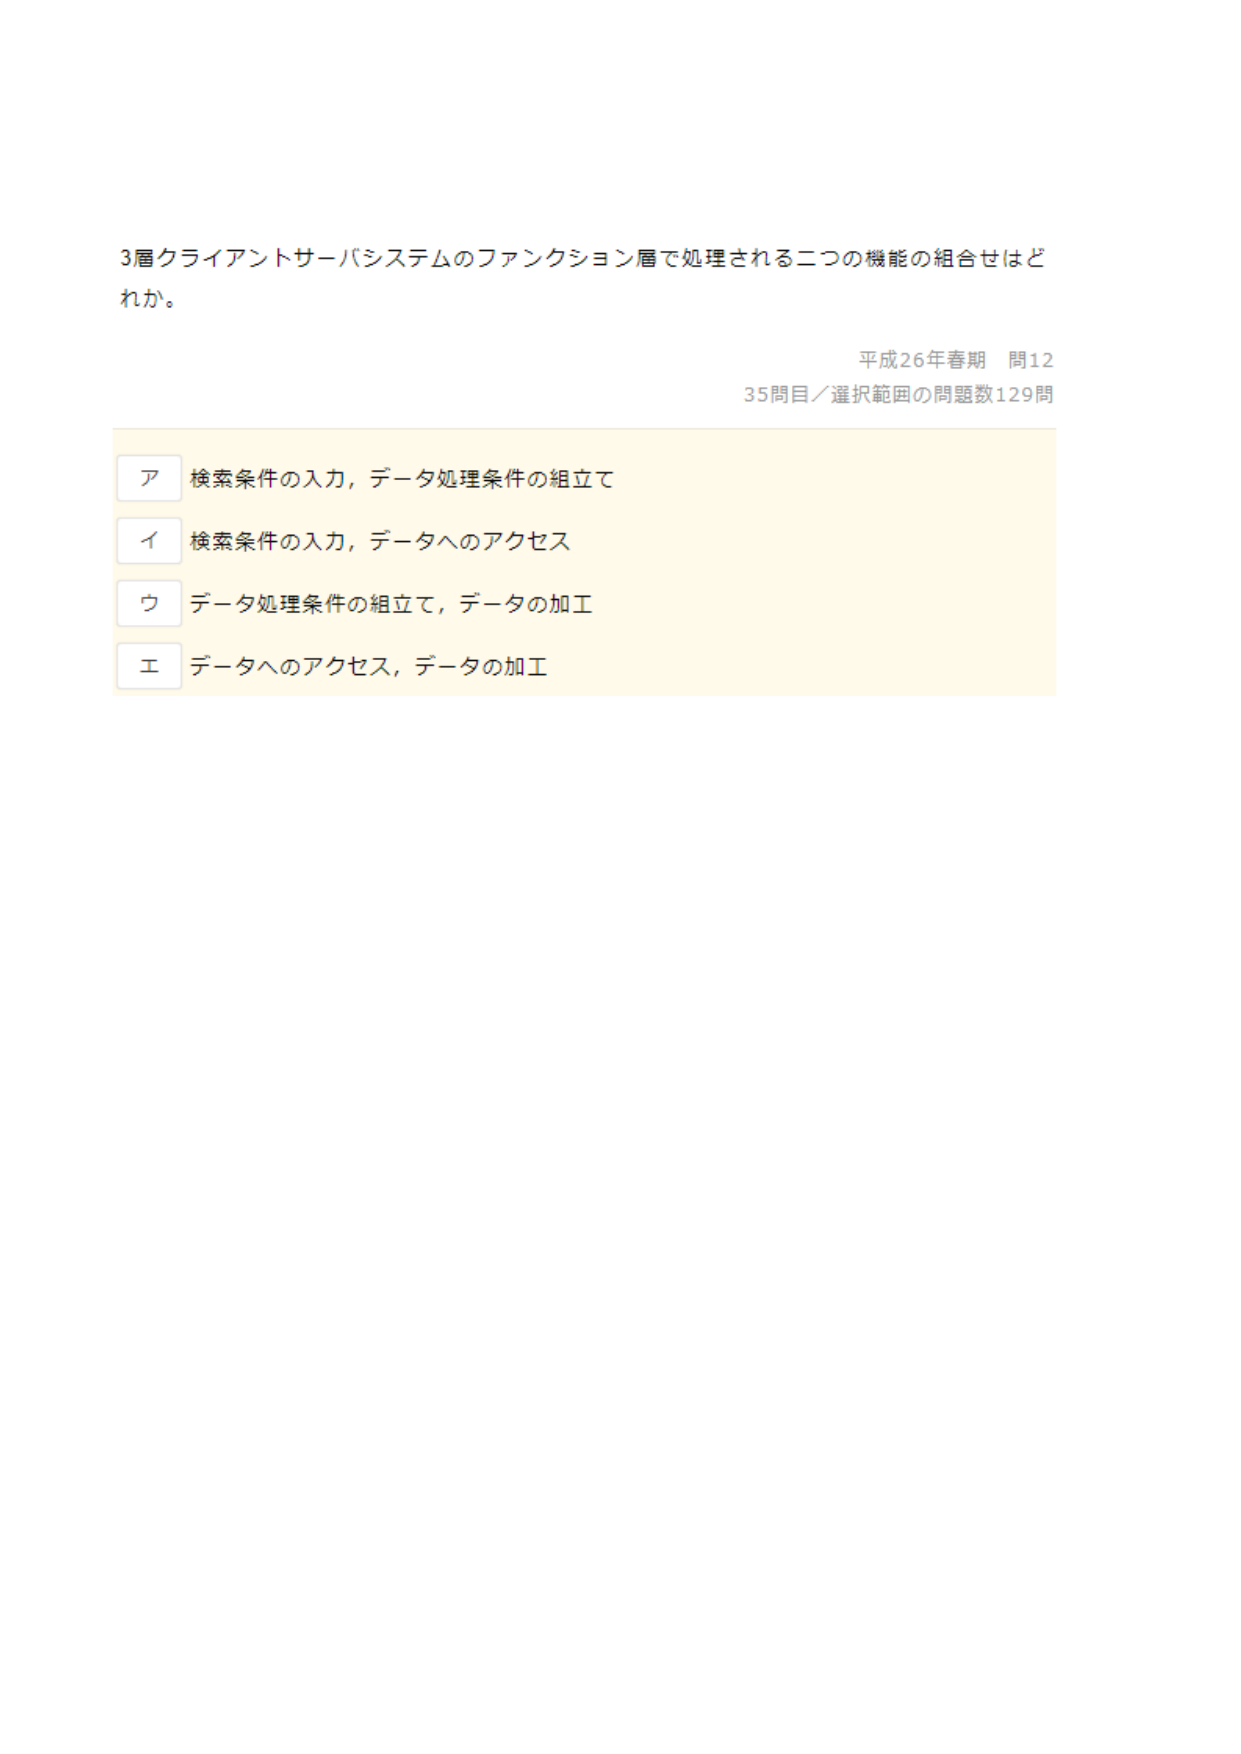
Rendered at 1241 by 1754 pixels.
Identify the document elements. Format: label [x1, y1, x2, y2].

picture [112, 239, 1057, 696]
